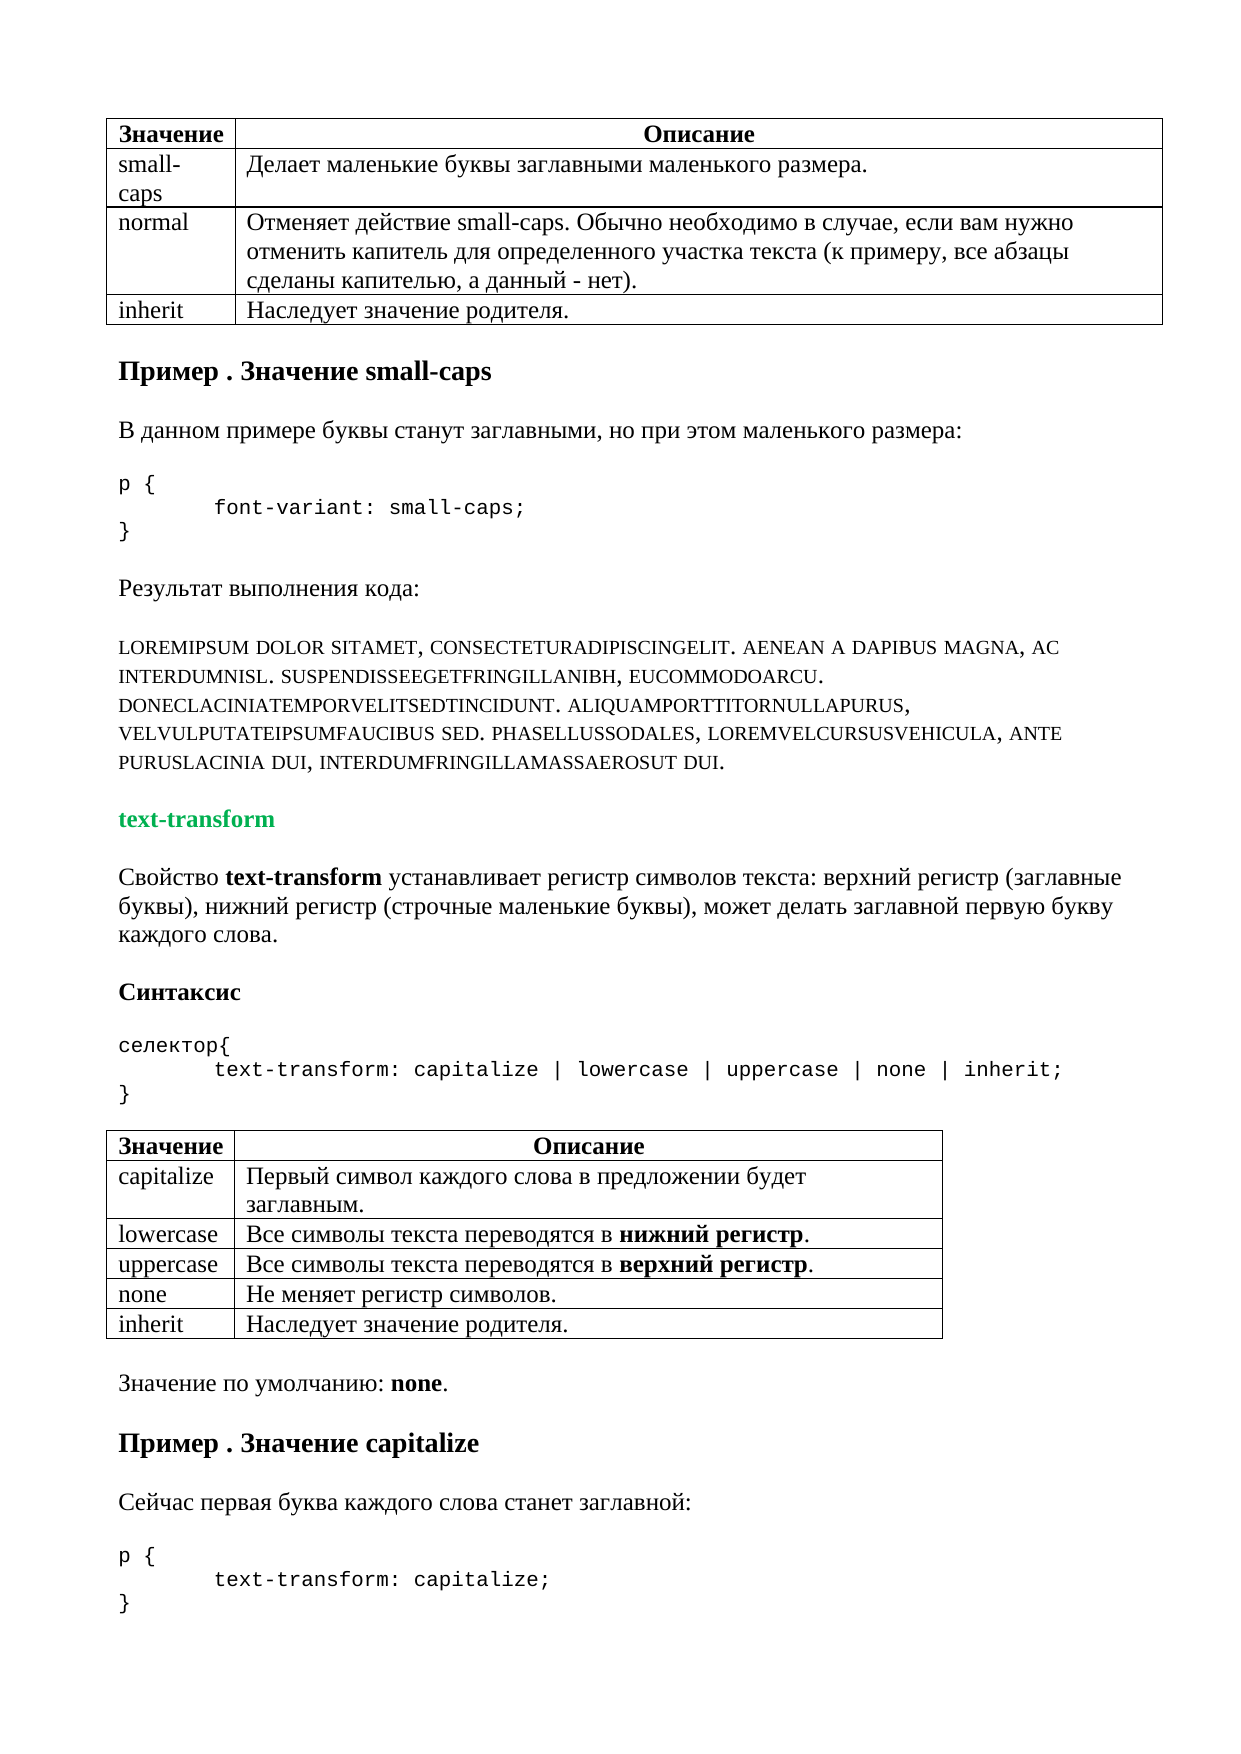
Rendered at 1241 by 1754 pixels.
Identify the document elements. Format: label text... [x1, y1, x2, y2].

text Пример . Значение capitalize [118, 1426, 1152, 1458]
table_header Описание [235, 1131, 942, 1160]
table_header Описание [236, 119, 1162, 148]
text } [118, 521, 1152, 544]
text Результат выполнения кода: [118, 573, 1152, 602]
table_cell small-caps [107, 149, 235, 206]
table_cell inherit [107, 1309, 234, 1337]
table_cell capitalize [107, 1161, 234, 1218]
table_cell Все символы текста переводятся в нижний регистр. [235, 1219, 942, 1248]
table_cell none [107, 1279, 234, 1308]
text Пример . Значение small-caps [118, 354, 1152, 386]
table_cell Отменяет действие small-caps. Обычно необходимо в случае, если вам нужно отменить капитель для определенного участка текста (к примеру, все абзацы сделаны капителью, а данный - нет). [236, 208, 1162, 294]
text text-transform: capitalize; [118, 1569, 1152, 1592]
table_cell Первый символ каждого слова в предложении будет заглавным. [235, 1161, 942, 1218]
text } [118, 1592, 1152, 1616]
table_header Значение [107, 119, 235, 148]
text text-transform: capitalize | lowercase | uppercase | none | inherit; [118, 1059, 1152, 1083]
text Значение по умолчанию: none. [118, 1368, 1152, 1396]
table_cell lowercase [107, 1219, 234, 1248]
table_cell Все символы текста переводятся в верхний регистр. [235, 1249, 942, 1278]
text В данном примере буквы станут заглавными, но при этом маленького размера: [118, 415, 1152, 444]
table_cell Делает маленькие буквы заглавными маленького размера. [236, 149, 1162, 206]
table_cell inherit [107, 295, 235, 323]
text text-transform [118, 804, 1152, 833]
text селектор{ [118, 1035, 1152, 1059]
text p { [118, 473, 1152, 497]
table_header Значение [107, 1131, 234, 1160]
table_cell normal [107, 208, 235, 294]
text p { [118, 1545, 1152, 1569]
text loremipsum dolor sitamet, consecteturadipiscingelit. aenean a dapibus magna, ac interdumnisl. suspendisseegetfringillanibh, eucommodoarcu. doneclaciniatemporvelitsedtincidunt. aliquamporttitornullapurus, velvulputateipsumfaucibus sed. phasellussodales, loremvelcursusvehicula, ante puruslacinia dui, interdumfringillamassaerosut dui. [118, 631, 1152, 775]
text Синтаксис [118, 977, 1152, 1006]
text Свойство text-transform устанавливает регистр символов текста: верхний регистр (заглавные буквы), нижний регистр (строчные маленькие буквы), может делать заглавной первую букву каждого слова. [118, 862, 1152, 948]
table_cell uppercase [107, 1249, 234, 1278]
text } [118, 1083, 1152, 1106]
table_cell Не меняет регистр символов. [235, 1279, 942, 1308]
table_cell Наследует значение родителя. [236, 295, 1162, 323]
table_cell Наследует значение родителя. [235, 1309, 942, 1337]
text Сейчас первая буква каждого слова станет заглавной: [118, 1487, 1152, 1516]
text font-variant: small-caps; [118, 497, 1152, 521]
